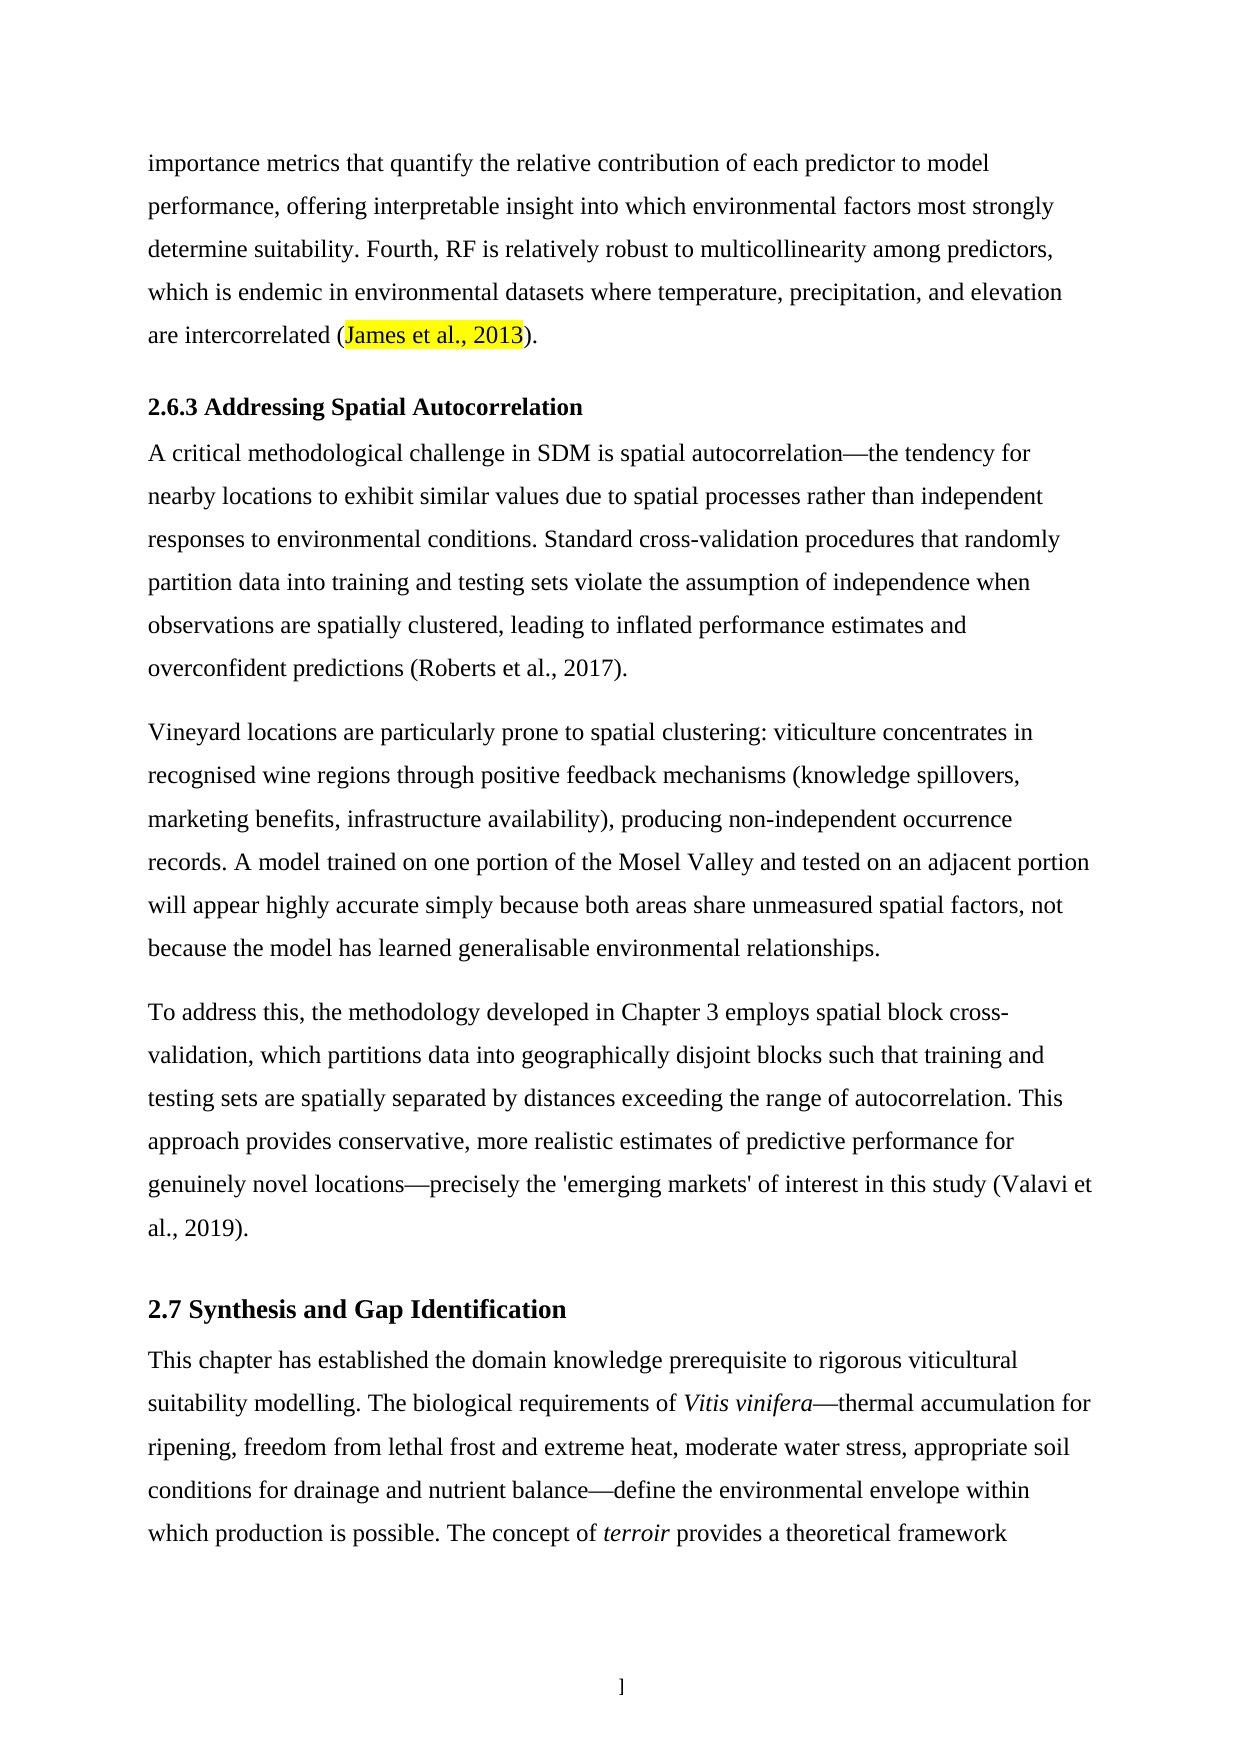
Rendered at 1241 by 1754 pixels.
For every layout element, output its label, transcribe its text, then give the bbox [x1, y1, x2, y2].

subtitle 2.6.3 Addressing Spatial Autocorrelation [148, 392, 1092, 421]
text To address this, the methodology developed in Chapter 3 employs spatial block cross-validation, which partitions data into geographically disjoint blocks such that training and testing sets are spatially separated by distances exceeding the range of autocorrelation. This approach provides conservative, more realistic estimates of predictive performance for genuinely novel locations—precisely the 'emerging markets' of interest in this study (Valavi et al., 2019). [148, 997, 1092, 1241]
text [148, 148, 1092, 349]
text A critical methodological challenge in SDM is spatial autocorrelation—the tendency for nearby locations to exhibit similar values due to spatial processes rather than independent responses to environmental conditions. Standard cross-validation procedures that randomly partition data into training and testing sets violate the assumption of independence when observations are spatially clustered, leading to inflated performance estimates and overconfident predictions (Roberts et al., 2017). [148, 438, 1092, 682]
subtitle 2.7 Synthesis and Gap Identification [148, 1293, 1092, 1324]
text Vineyard locations are particularly prone to spatial clustering: viticulture concentrates in recognised wine regions through positive feedback mechanisms (knowledge spillovers, marketing benefits, infrastructure availability), producing non-independent occurrence records. A model trained on one portion of the Mosel Valley and tested on an adjacent portion will appear highly accurate simply because both areas share unmeasured spatial factors, not because the model has learned generalisable environmental relationships. [148, 717, 1092, 962]
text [148, 1345, 1092, 1547]
